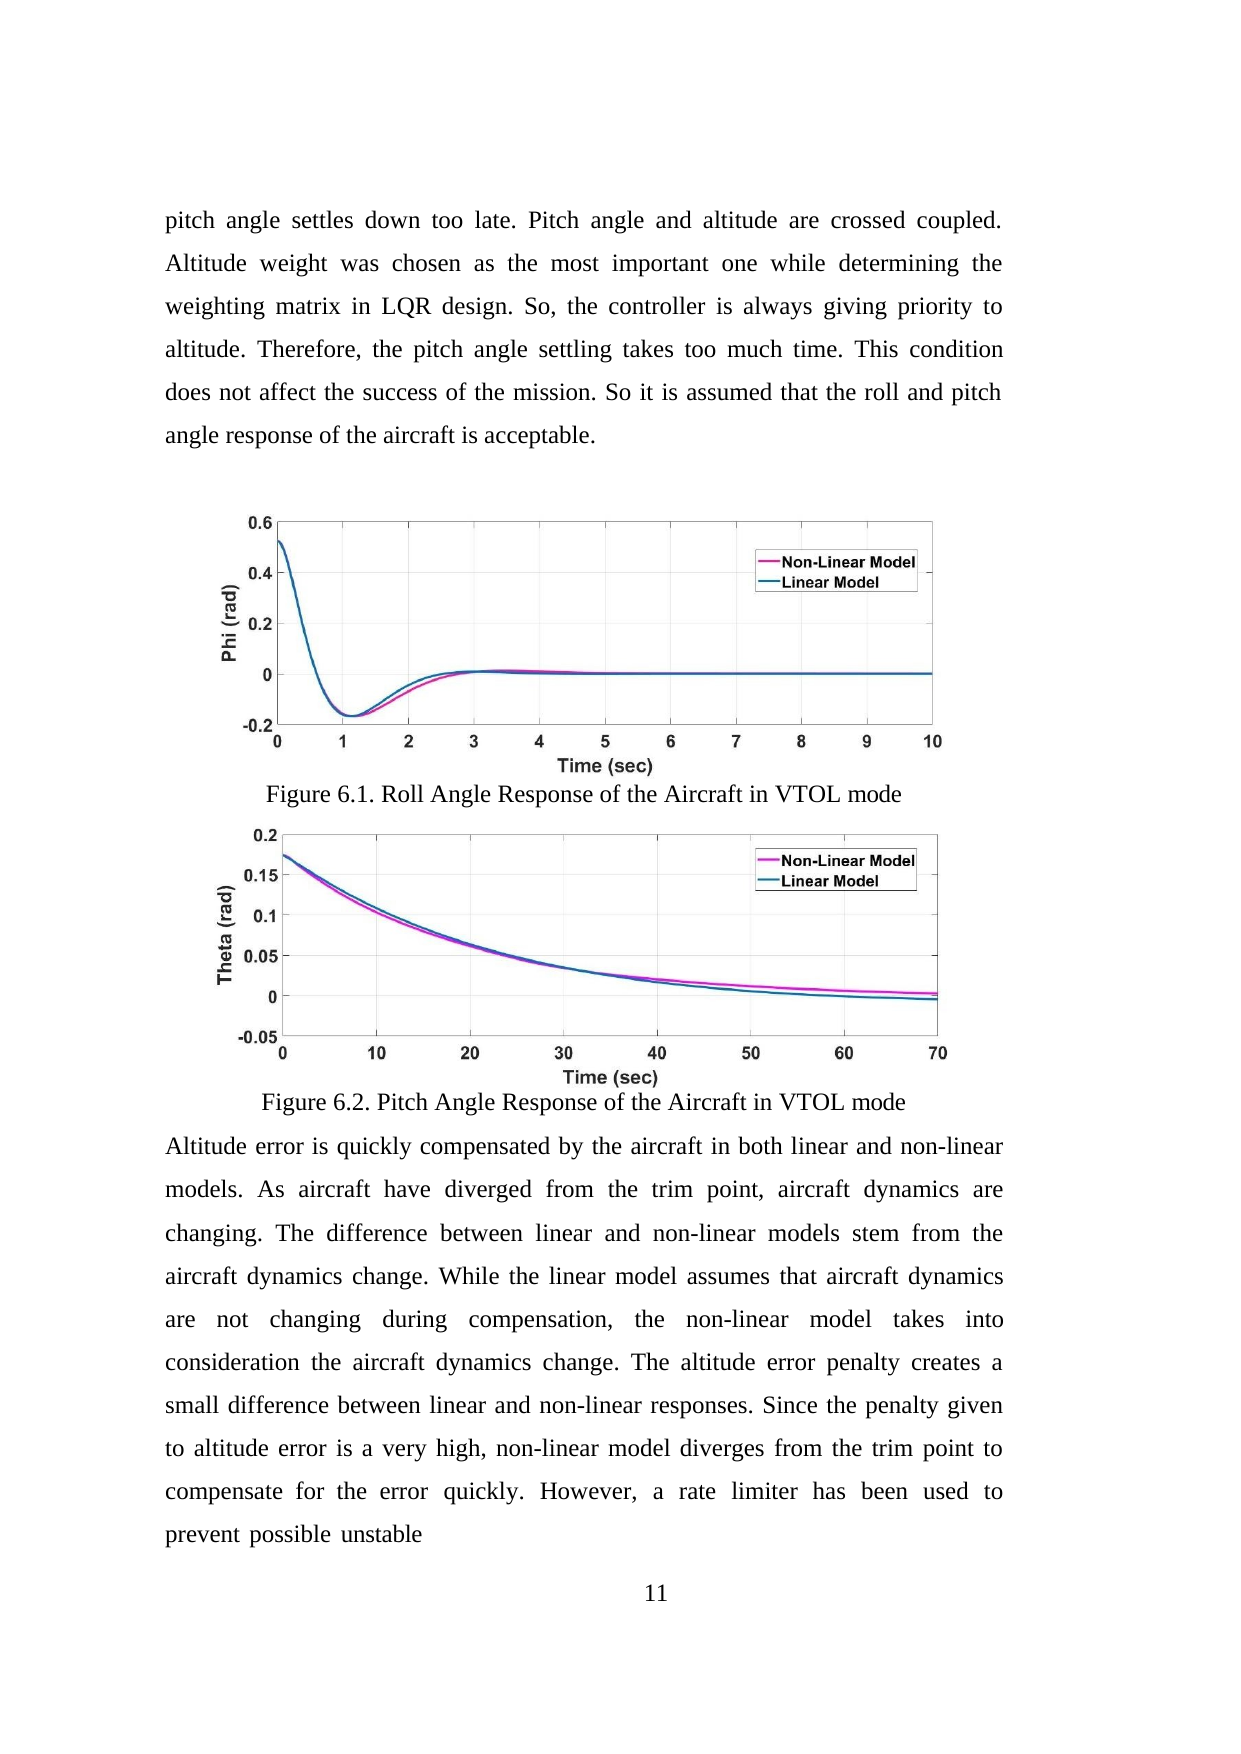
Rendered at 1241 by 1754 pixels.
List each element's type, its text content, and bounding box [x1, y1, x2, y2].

text Figure 6.2. Pitch Angle Response of the Aircraft in VTOL mode [261, 821, 1094, 1116]
text pitch angle settles down too late. Pitch angle and altitude are crossed coupled. Altitude weight was chosen as the most important one while determining the weighting matrix in LQR design. So, the controller is always giving priority to altitude. Therefore, the pitch angle settling takes too much time. This condition does not affect the success of the mission. So it is assumed that the roll and pitch angle response of the aircraft is acceptable. [165, 205, 1004, 449]
picture [214, 823, 261, 1088]
text Figure 6.1. Roll Angle Response of the Aircraft in VTOL mode [266, 512, 1094, 807]
text Altitude error is quickly compensated by the aircraft in both linear and non-linear models. As aircraft have diverged from the trim point, aircraft dynamics are changing. The difference between linear and non-linear models stem from the aircraft dynamics change. While the linear model assumes that aircraft dynamics are not changing during compensation, the non-linear model takes into consideration the aircraft dynamics change. The altitude error penalty creates a small difference between linear and non-linear responses. Since the penalty given to altitude error is a very high, non-linear model diverges from the trim point to compensate for the error quickly. However, a rate limiter has been used to prevent possible unstable [165, 1131, 1004, 1548]
picture [219, 514, 266, 779]
